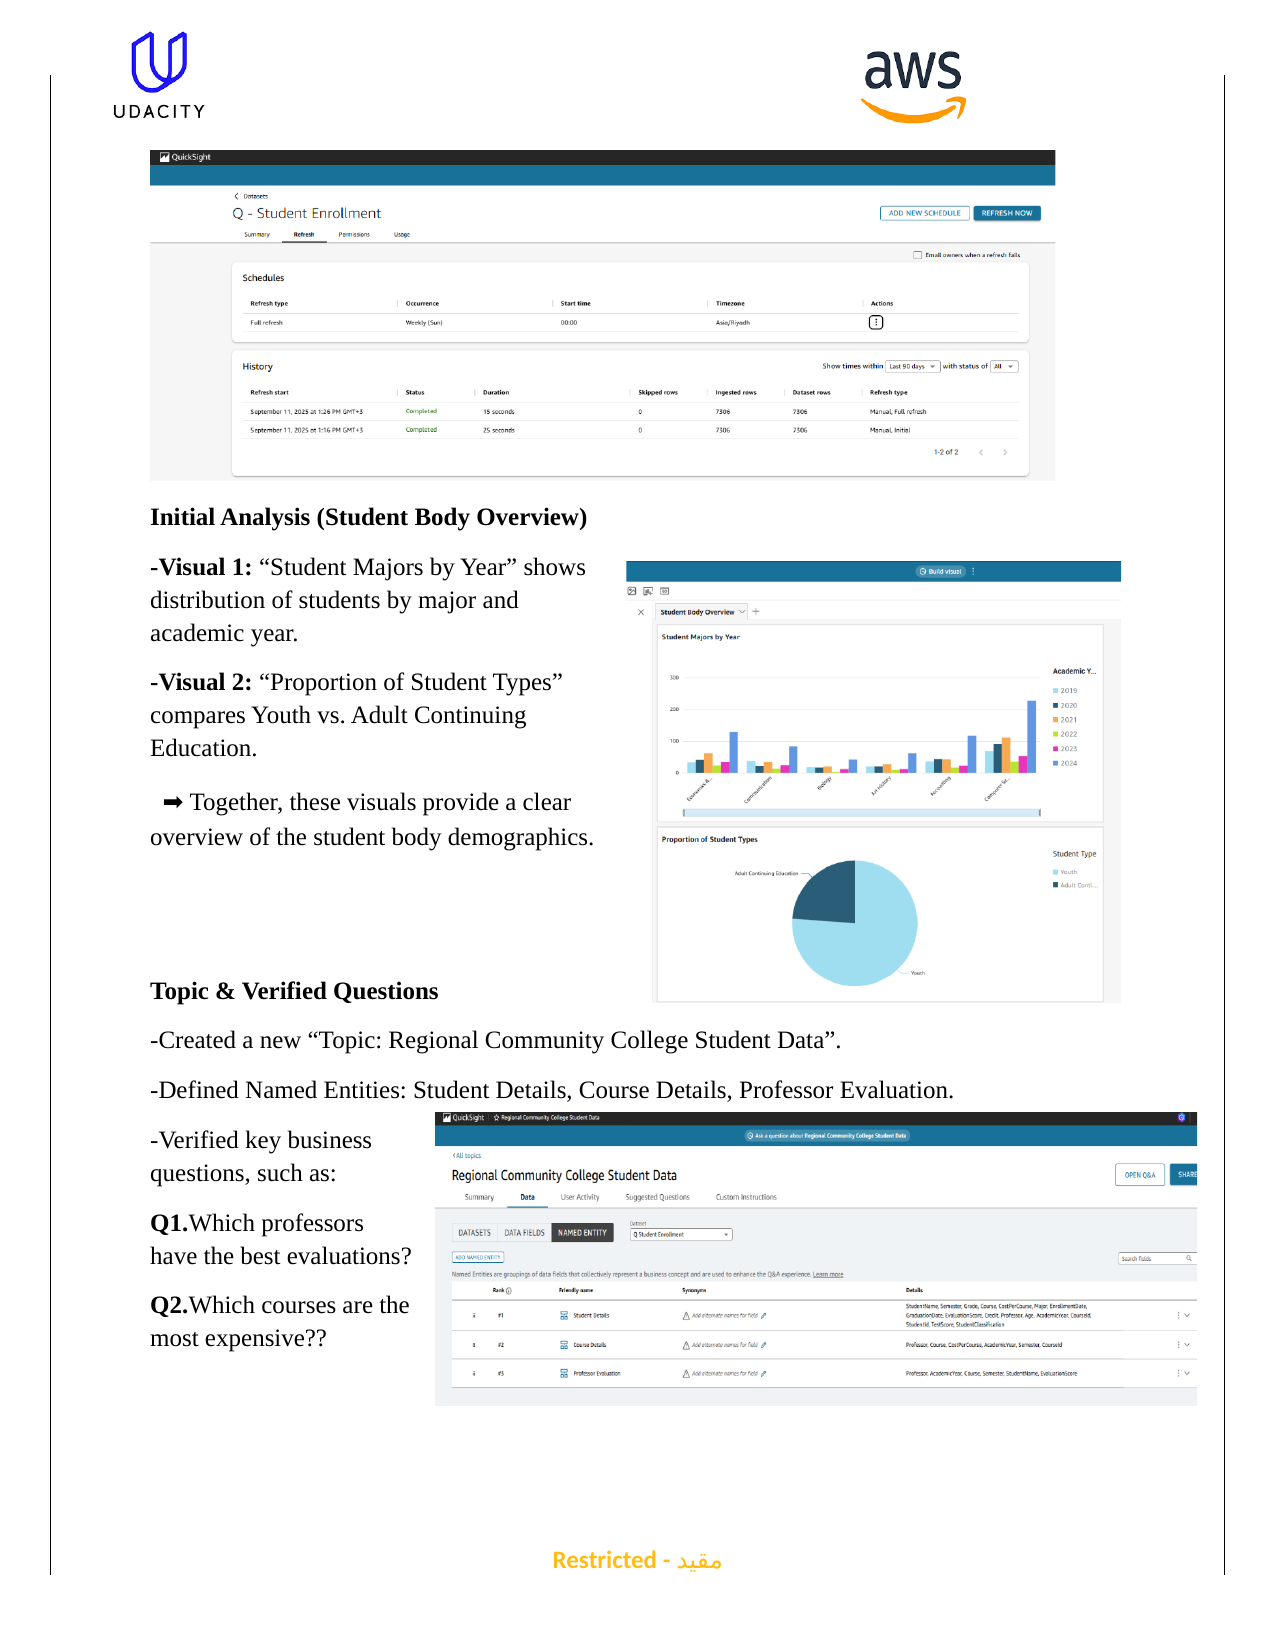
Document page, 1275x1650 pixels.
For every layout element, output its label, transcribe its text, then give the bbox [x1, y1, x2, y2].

picture [435, 1112, 1198, 1406]
text -Visual 1: “Student Majors by Year” shows distribution of students by major and academic year. [150, 552, 1125, 647]
text Q2.Which courses are the most expensive?? [150, 1290, 435, 1352]
text Q1.Which professors have the best evaluations? [150, 1208, 435, 1269]
text -Defined Named Entities: Student Details, Course Details, Professor Evaluation. [150, 1075, 1125, 1104]
picture [59, 16, 258, 133]
text -Visual 2: “Proportion of Student Types” compares Youth vs. Adult Continuing Education. [150, 667, 626, 762]
picture [626, 561, 1122, 1003]
text Initial Analysis (Student Body Overview) [150, 502, 1125, 531]
picture [150, 150, 1056, 481]
text -Verified key business questions, such as: [150, 1125, 435, 1187]
text -Created a new “Topic: Regional Community College Student Data”. [150, 1026, 1125, 1054]
picture [809, 24, 1017, 131]
text ➡ Together, these visuals provide a clear overview of the student body demographics. [150, 783, 626, 850]
text Topic & Verified Questions [150, 976, 1125, 1005]
